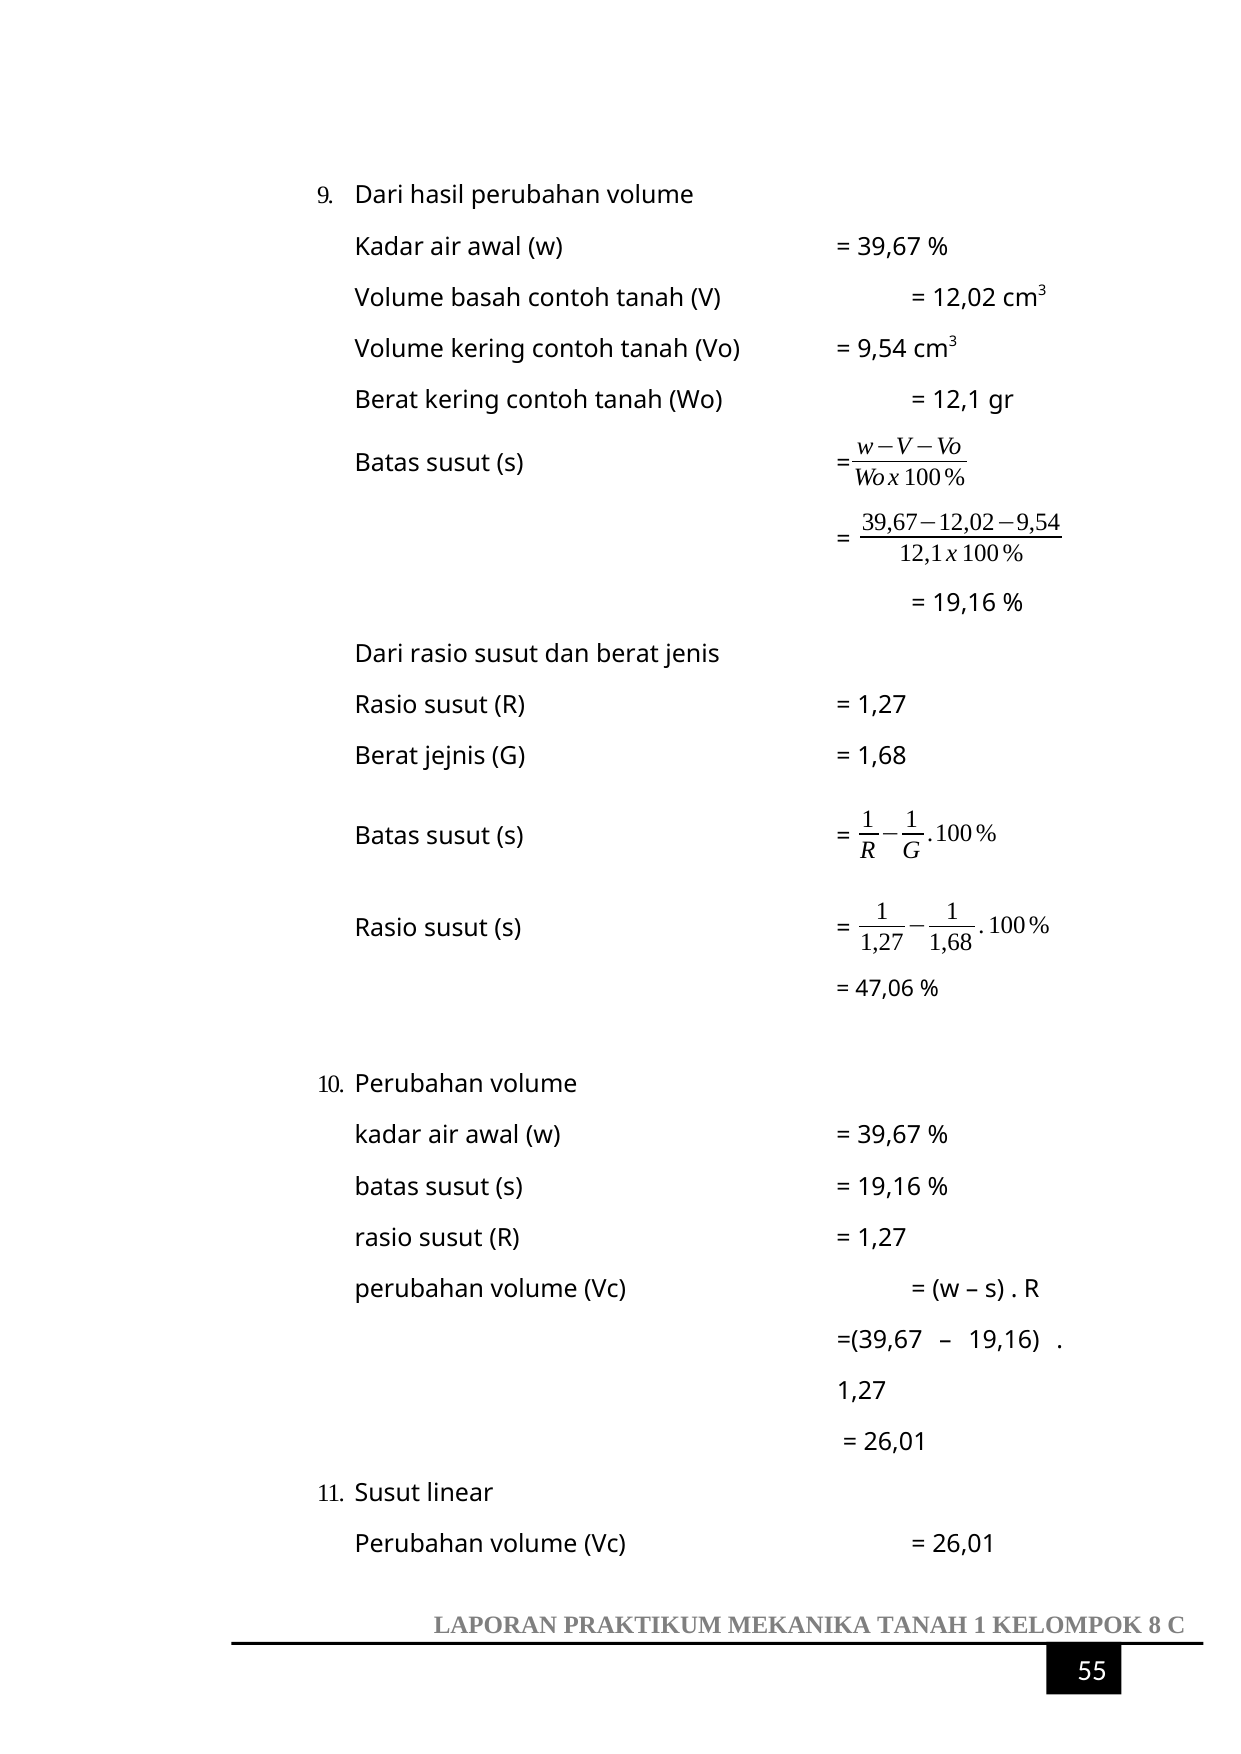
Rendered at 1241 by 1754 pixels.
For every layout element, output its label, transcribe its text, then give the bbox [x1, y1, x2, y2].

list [354, 381, 1063, 415]
list batas susut (s) = 19,16 % [354, 1168, 1063, 1202]
list Volume basah contoh tanah (V) = 12,02 cm3 [354, 279, 1063, 313]
list Rasio susut (R) = 1,27 [354, 686, 1063, 720]
list perubahan volume (Vc) = (w – s) . R [354, 1270, 1063, 1304]
list = 26,01 [354, 1423, 1063, 1457]
list Rasio susut (s) = = 47,06 % [354, 898, 1063, 1003]
list Dari hasil perubahan volume [317, 177, 1063, 211]
list Perubahan volume (Vc) = 26,01 [354, 1525, 1063, 1559]
list rasio susut (R) = 1,27 [354, 1219, 1063, 1253]
text Batas susut (s) = [279, 805, 1063, 864]
list Perubahan volume [317, 1066, 1063, 1100]
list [354, 330, 1063, 364]
list =(39,67 – 19,16) . 1,27 [837, 1321, 1063, 1406]
list Susut linear [317, 1474, 1063, 1508]
list Batas susut (s) = [354, 432, 1063, 491]
list = = 19,16 % [761, 508, 1063, 618]
list Kadar air awal (w) = 39,67 % [354, 228, 1063, 262]
list Berat jejnis (G) = 1,68 [354, 737, 1063, 771]
list Dari rasio susut dan berat jenis [354, 635, 1063, 669]
list kadar air awal (w) = 39,67 % [354, 1117, 1063, 1151]
